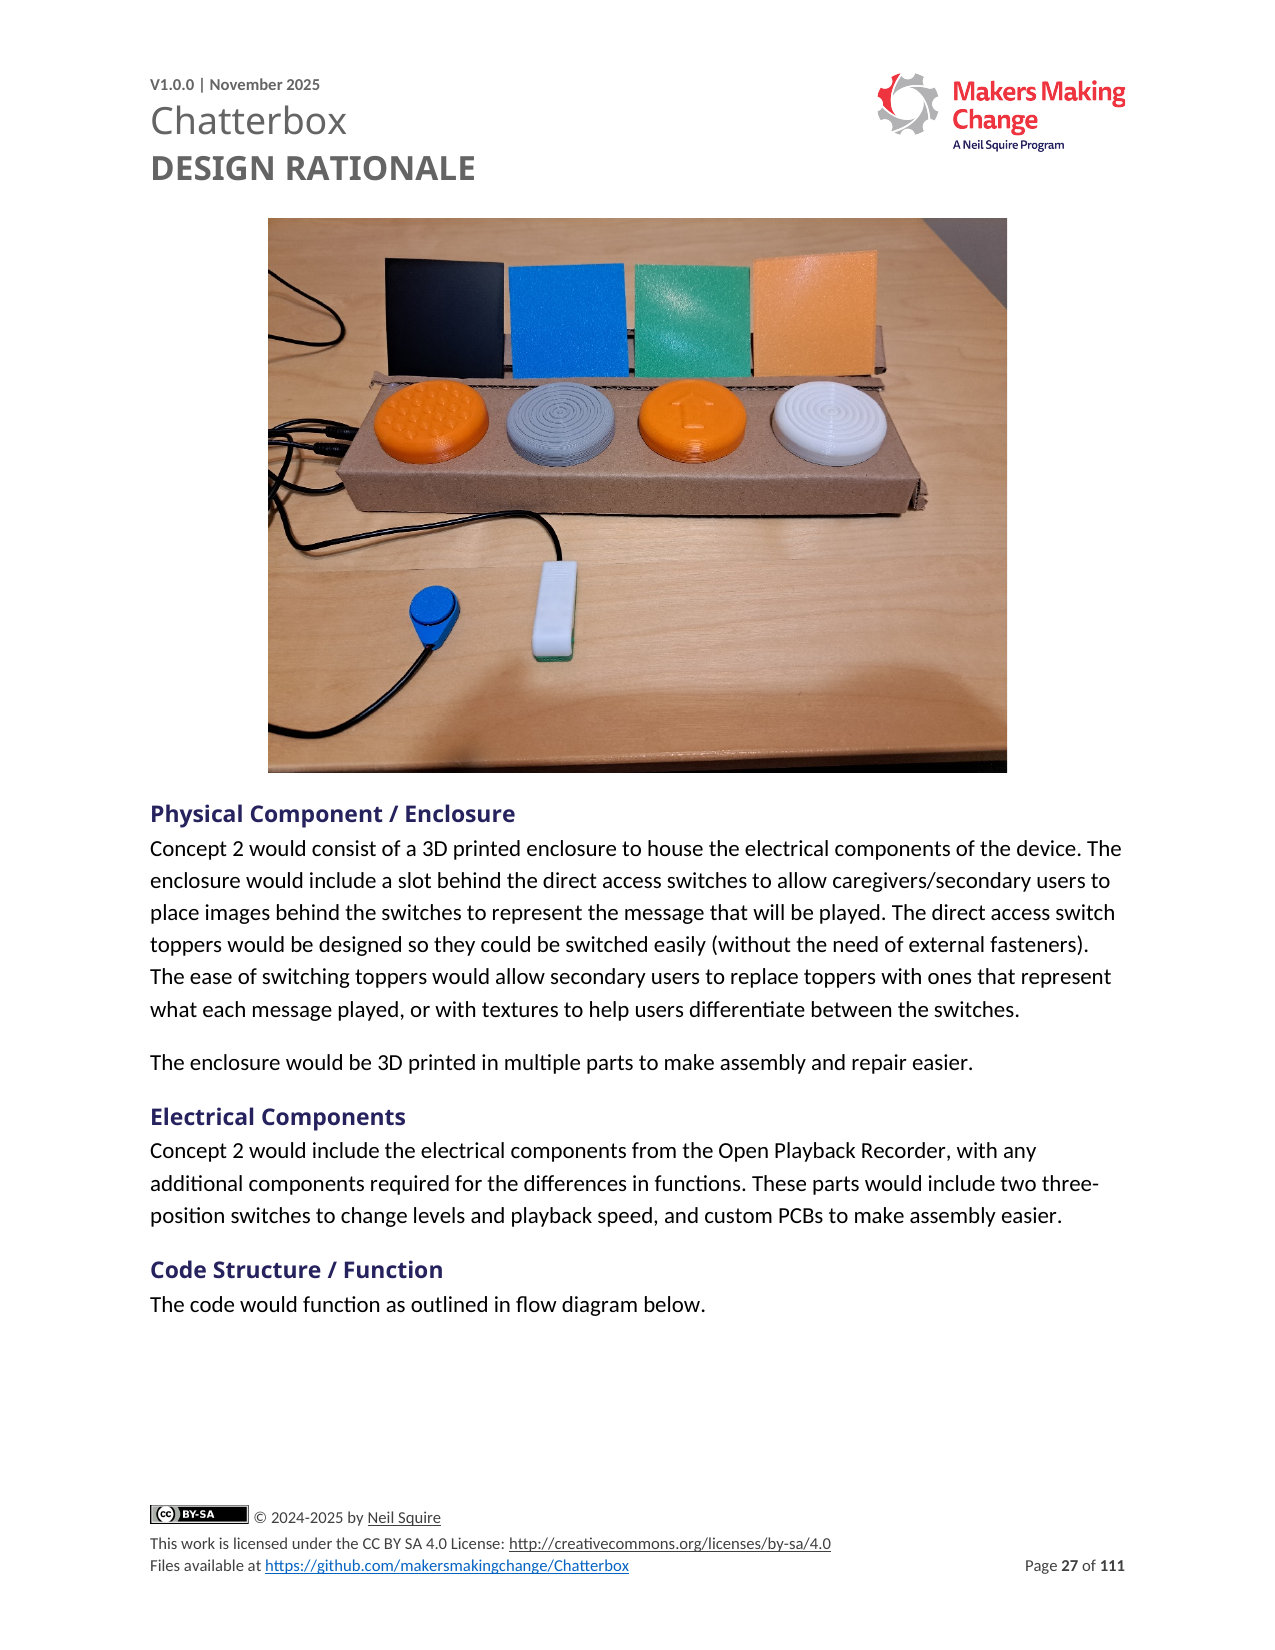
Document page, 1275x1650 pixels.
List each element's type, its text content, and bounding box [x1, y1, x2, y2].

subtitle Code Structure / Function [150, 1254, 1125, 1285]
text Concept 2 would include the electrical components from the Open Playback Recorder, with any additional components required for the differences in functions. These parts would include two three-position switches to change levels and playback speed, and custom PCBs to make assembly easier. [150, 1137, 1125, 1229]
subtitle Electrical Components [150, 1101, 1125, 1132]
text Concept 2 would consist of a 3D printed enclosure to house the electrical components of the device. The enclosure would include a slot behind the direct access switches to allow caregivers/secondary users to place images behind the switches to represent the message that will be played. The direct access switch toppers would be designed so they could be switched easily (without the need of external fasteners). The ease of switching toppers would allow secondary users to replace toppers with ones that represent what each message played, or with textures to help users differentiate between the switches. [150, 834, 1125, 1023]
subtitle Physical Component / Enclosure [150, 798, 1125, 829]
picture [150, 1505, 249, 1524]
picture [268, 218, 1008, 773]
text The enclosure would be 3D printed in multiple parts to make assembly and repair easier. [150, 1048, 1125, 1076]
picture [877, 73, 1125, 152]
text The code would function as outlined in flow diagram below. [150, 1290, 1125, 1318]
